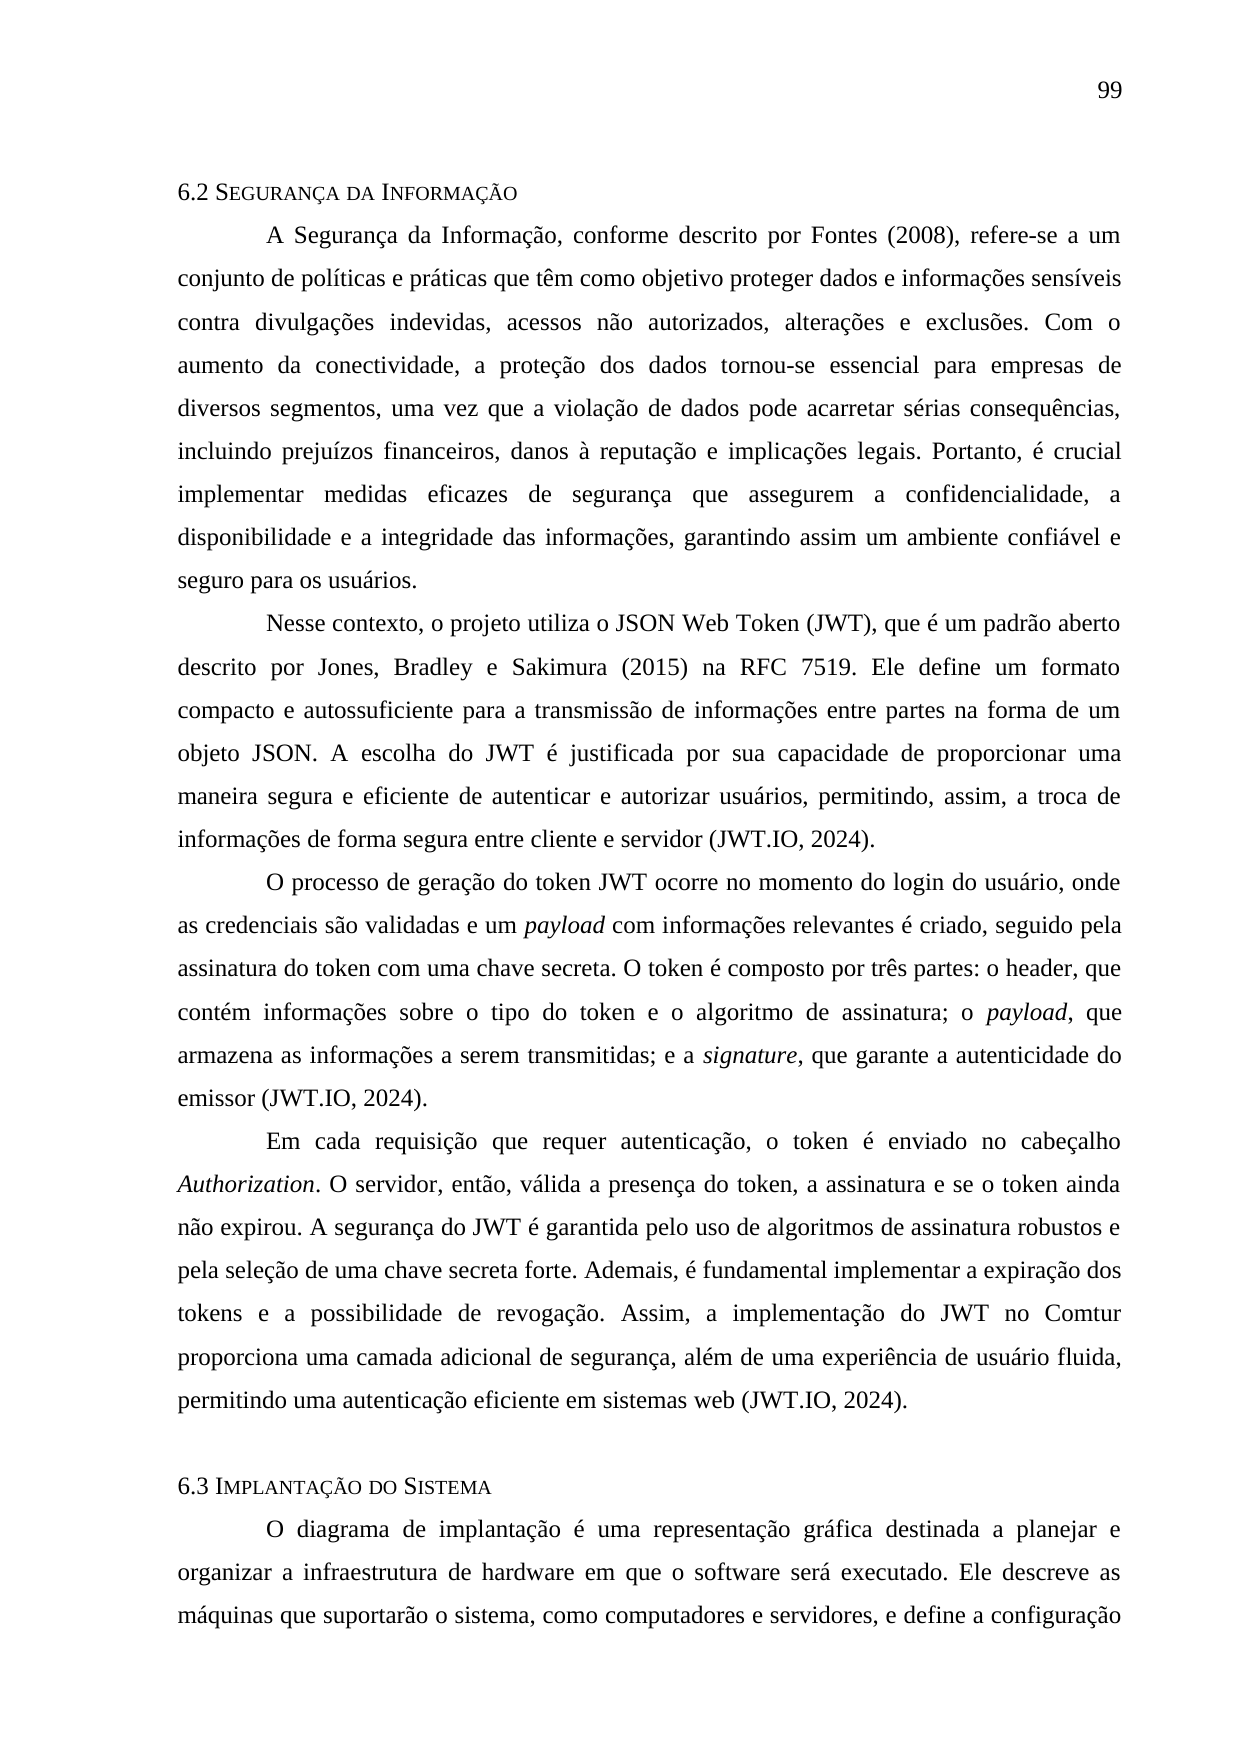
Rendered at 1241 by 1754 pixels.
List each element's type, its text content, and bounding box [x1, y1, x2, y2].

subtitle 6.2 Segurança da Informação [177, 177, 1122, 206]
text Em cada requisição que requer autenticação, o token é enviado no cabeçalho Authorization. O servidor, então, válida a presença do token, a assinatura e se o token ainda não expirou. A segurança do JWT é garantida pelo uso de algoritmos de assinatura robustos e pela seleção de uma chave secreta forte. Ademais, é fundamental implementar a expiração dos tokens e a possibilidade de revogação. Assim, a implementação do JWT no Comtur proporciona uma camada adicional de segurança, além de uma experiência de usuário fluida, permitindo uma autenticação eficiente em sistemas web (JWT.IO, 2024). [177, 1126, 1122, 1413]
text Nesse contexto, o projeto utiliza o JSON Web Token (JWT), que é um padrão aberto descrito por Jones, Bradley e Sakimura (2015) na RFC 7519. Ele define um formato compacto e autossuficiente para a transmissão de informações entre partes na forma de um objeto JSON. A escolha do JWT é justificada por sua capacidade de proporcionar uma maneira segura e eficiente de autenticar e autorizar usuários, permitindo, assim, a troca de informações de forma segura entre cliente e servidor (JWT.IO, 2024). [177, 608, 1122, 853]
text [177, 1514, 1122, 1629]
subtitle 6.3 Implantação do Sistema [177, 1471, 1122, 1500]
text O processo de geração do token JWT ocorre no momento do login do usuário, onde as credenciais são validadas e um payload com informações relevantes é criado, seguido pela assinatura do token com uma chave secreta. O token é composto por três partes: o header, que contém informações sobre o tipo do token e o algoritmo de assinatura; o payload, que armazena as informações a serem transmitidas; e a signature, que garante a autenticidade do emissor (JWT.IO, 2024). [177, 867, 1122, 1112]
text A Segurança da Informação, conforme descrito por Fontes (2008), refere-se a um conjunto de políticas e práticas que têm como objetivo proteger dados e informações sensíveis contra divulgações indevidas, acessos não autorizados, alterações e exclusões. Com o aumento da conectividade, a proteção dos dados tornou-se essencial para empresas de diversos segmentos, uma vez que a violação de dados pode acarretar sérias consequências, incluindo prejuízos financeiros, danos à reputação e implicações legais. Portanto, é crucial implementar medidas eficazes de segurança que assegurem a confidencialidade, a disponibilidade e a integridade das informações, garantindo assim um ambiente confiável e seguro para os usuários. [177, 220, 1122, 594]
